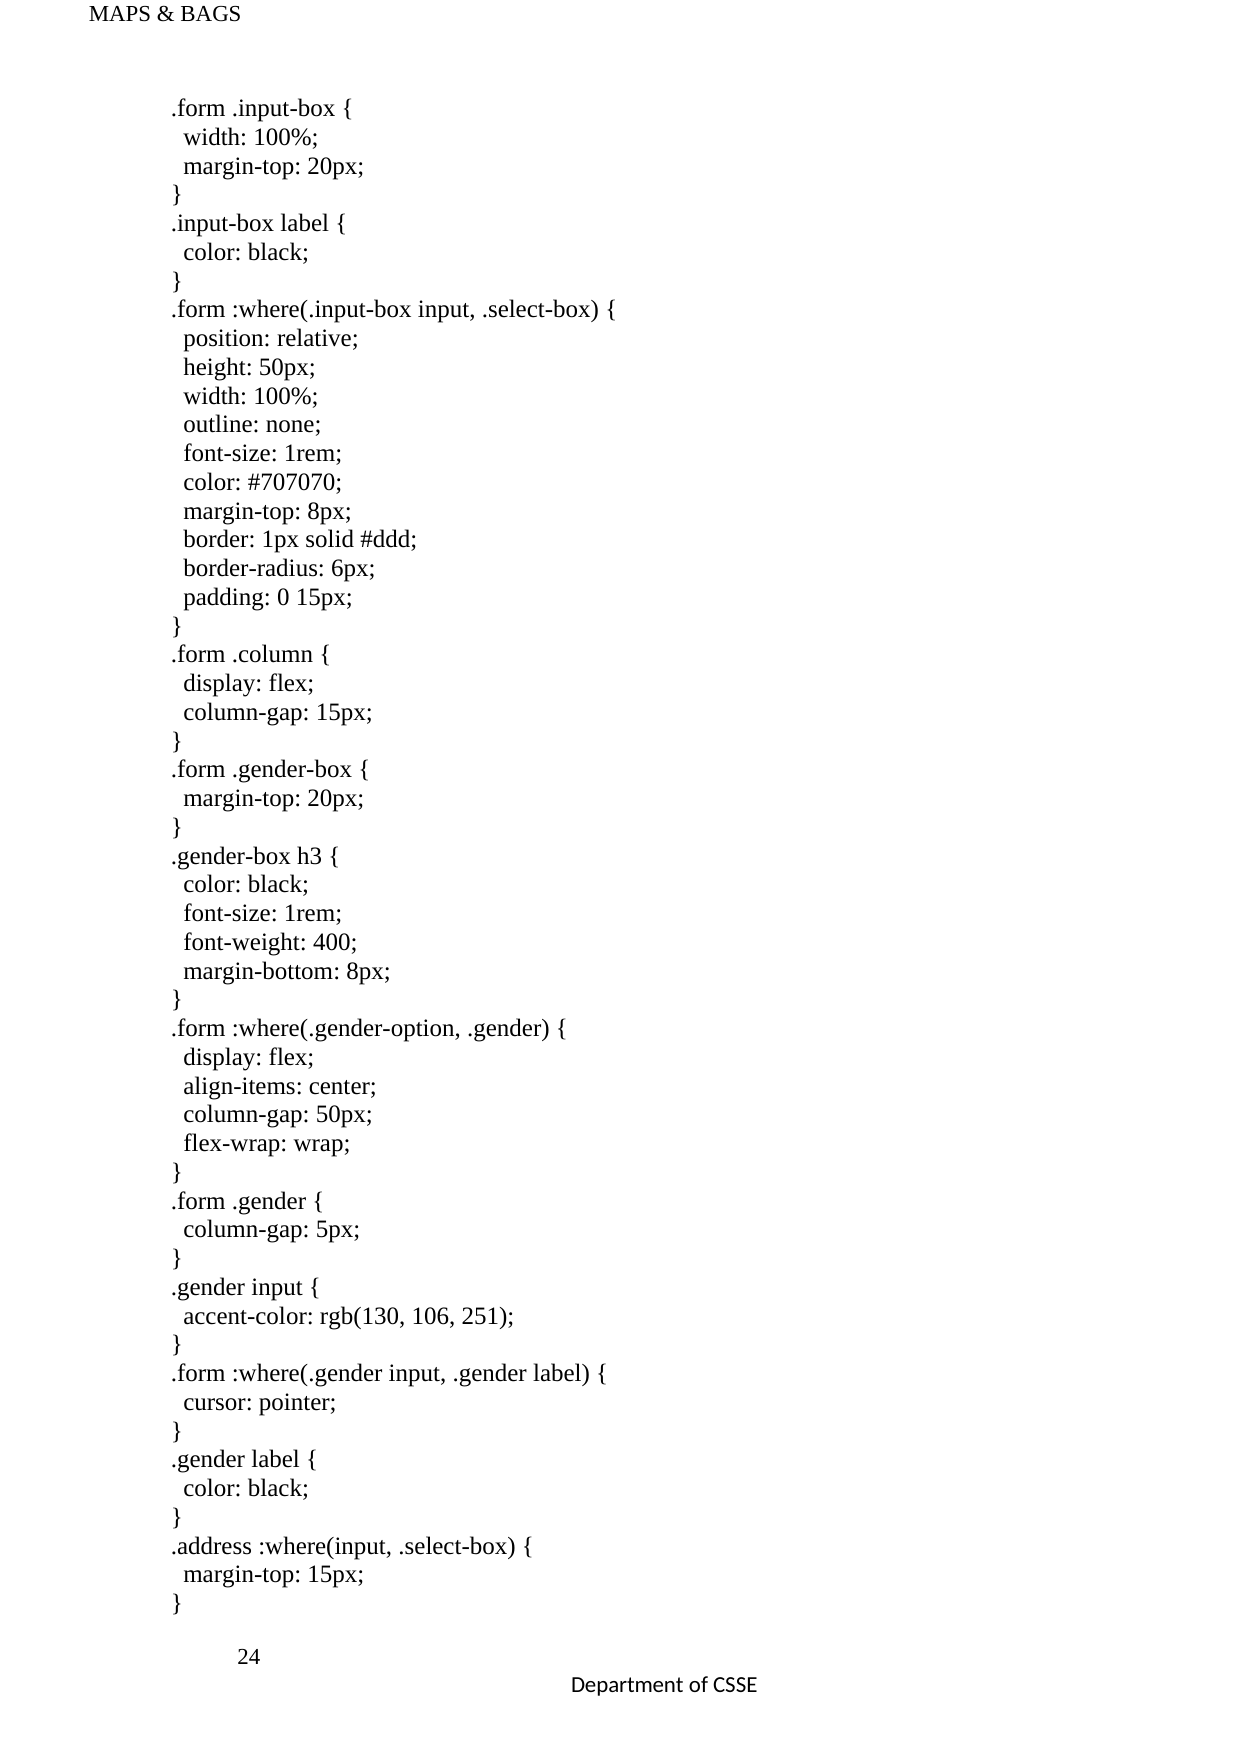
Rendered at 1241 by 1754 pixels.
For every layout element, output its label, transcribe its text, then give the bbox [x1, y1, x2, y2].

text height: 50px; [133, 352, 1155, 381]
text cursor: pointer; [133, 1387, 1155, 1416]
text color: black; [133, 237, 1155, 266]
text accent-color: rgb(130, 106, 251); [133, 1301, 1155, 1329]
text margin-top: 8px; [133, 496, 1155, 524]
text } [133, 1588, 1155, 1617]
text margin-top: 20px; [133, 783, 1155, 812]
text } [133, 1502, 1155, 1531]
text .input-box label { [133, 208, 1155, 237]
text color: #707070; [133, 467, 1155, 496]
text .gender input { [133, 1272, 1155, 1301]
text } [133, 611, 1155, 639]
text align-items: center; [133, 1071, 1155, 1099]
text .address :where(input, .select-box) { [133, 1531, 1155, 1559]
text .form .gender { [133, 1186, 1155, 1214]
text .form .input-box { [133, 93, 1155, 122]
text } [133, 1157, 1155, 1186]
text } [133, 726, 1155, 754]
text .gender label { [133, 1444, 1155, 1473]
text display: flex; [133, 668, 1155, 697]
text font-weight: 400; [133, 927, 1155, 956]
text } [133, 179, 1155, 208]
text column-gap: 15px; [133, 697, 1155, 726]
text position: relative; [133, 323, 1155, 352]
text } [133, 1416, 1155, 1444]
text width: 100%; [133, 122, 1155, 151]
text margin-top: 15px; [133, 1559, 1155, 1588]
text display: flex; [133, 1042, 1155, 1071]
text font-size: 1rem; [133, 438, 1155, 467]
text } [133, 1329, 1155, 1358]
text border-radius: 6px; [133, 553, 1155, 582]
text .form :where(.gender-option, .gender) { [133, 1013, 1155, 1042]
text margin-bottom: 8px; [133, 956, 1155, 984]
text font-size: 1rem; [133, 898, 1155, 927]
text width: 100%; [133, 381, 1155, 409]
text column-gap: 50px; [133, 1099, 1155, 1128]
text .form :where(.gender input, .gender label) { [133, 1358, 1155, 1387]
text .form .gender-box { [133, 754, 1155, 783]
text border: 1px solid #ddd; [133, 524, 1155, 553]
text } [133, 1243, 1155, 1272]
text } [133, 266, 1155, 294]
text } [133, 984, 1155, 1013]
text margin-top: 20px; [133, 151, 1155, 179]
text } [133, 812, 1155, 841]
text flex-wrap: wrap; [133, 1128, 1155, 1157]
text .form :where(.input-box input, .select-box) { [133, 294, 1155, 323]
text padding: 0 15px; [133, 582, 1155, 611]
text .gender-box h3 { [133, 841, 1155, 869]
text .form .column { [133, 639, 1155, 668]
text outline: none; [133, 409, 1155, 438]
text column-gap: 5px; [133, 1214, 1155, 1243]
text color: black; [133, 1473, 1155, 1502]
text color: black; [133, 869, 1155, 898]
